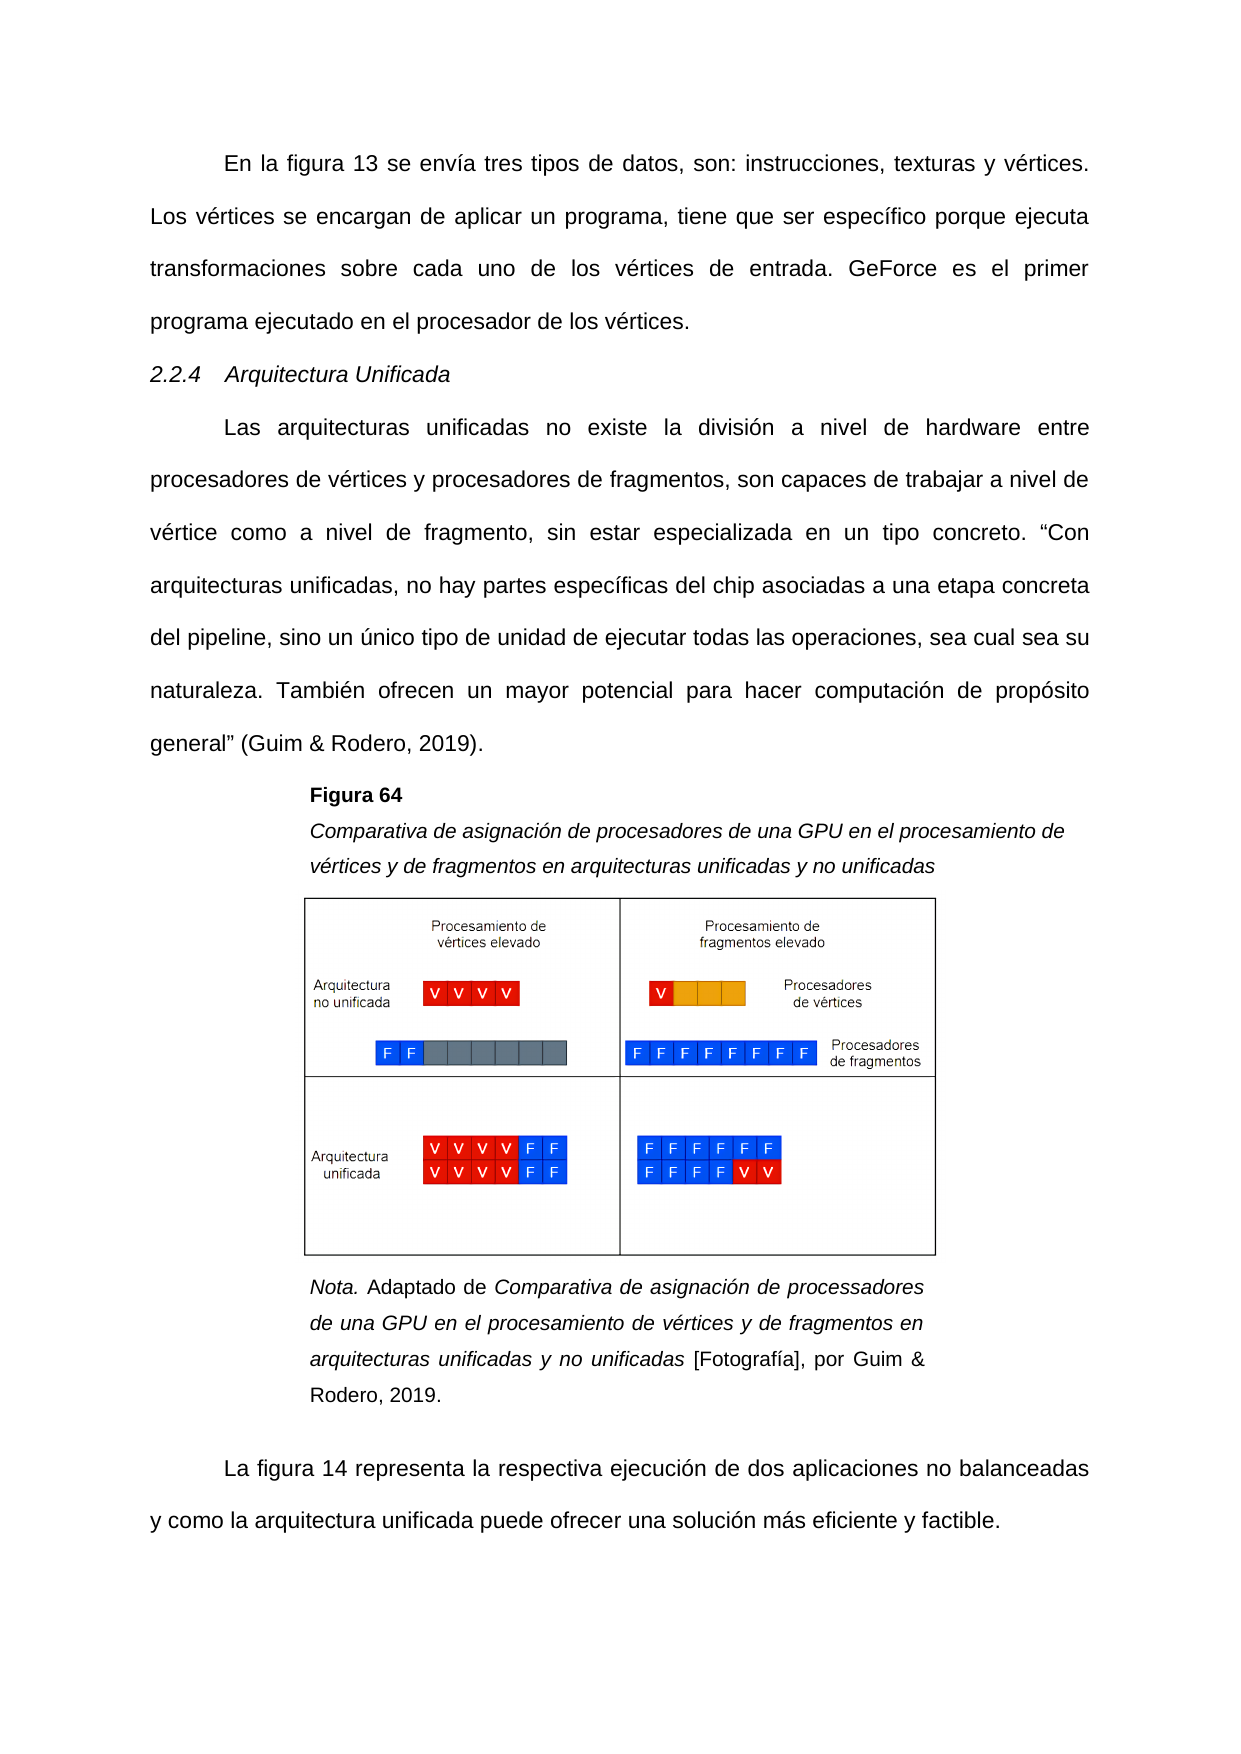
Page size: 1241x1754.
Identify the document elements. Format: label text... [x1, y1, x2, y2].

text Nota. Adaptado de Comparativa de asignación de processadores de una GPU en el procesamiento de vértices y de fragmentos en arquitecturas unificadas y no unificadas [Fotografía], por Guim & Rodero, 2019. [309, 1275, 925, 1407]
text En la figura 13 se envía tres tipos de datos, son: instrucciones, texturas y vértices. Los vértices se encargan de aplicar un programa, tiene que ser específico porque ejecuta transformaciones sobre cada uno de los vértices de entrada. GeForce es el primer programa ejecutado en el procesador de los vértices. [150, 150, 1090, 334]
picture [294, 890, 946, 1263]
text Comparativa de asignación de procesadores de una GPU en el procesamiento de vértices y de fragmentos en arquitecturas unificadas y no unificadas [309, 818, 1090, 878]
text La figura 14 representa la respectiva ejecución de dos aplicaciones no balanceadas y como la arquitectura unificada puede ofrecer una solución más eficiente y factible. [150, 1454, 1090, 1534]
subtitle Arquitectura Unificada [150, 361, 1090, 387]
text Las arquitecturas unificadas no existe la división a nivel de hardware entre procesadores de vértices y procesadores de fragmentos, son capaces de trabajar a nivel de vértice como a nivel de fragmento, sin estar especializada en un tipo concreto. “Con arquitecturas unificadas, no hay partes específicas del chip asociadas a una etapa concreta del pipeline, sino un único tipo de unidad de ejecutar todas las operaciones, sea cual sea su naturaleza. También ofrecen un mayor potencial para hacer computación de propósito general” (Guim & Rodero, 2019). [150, 413, 1090, 756]
